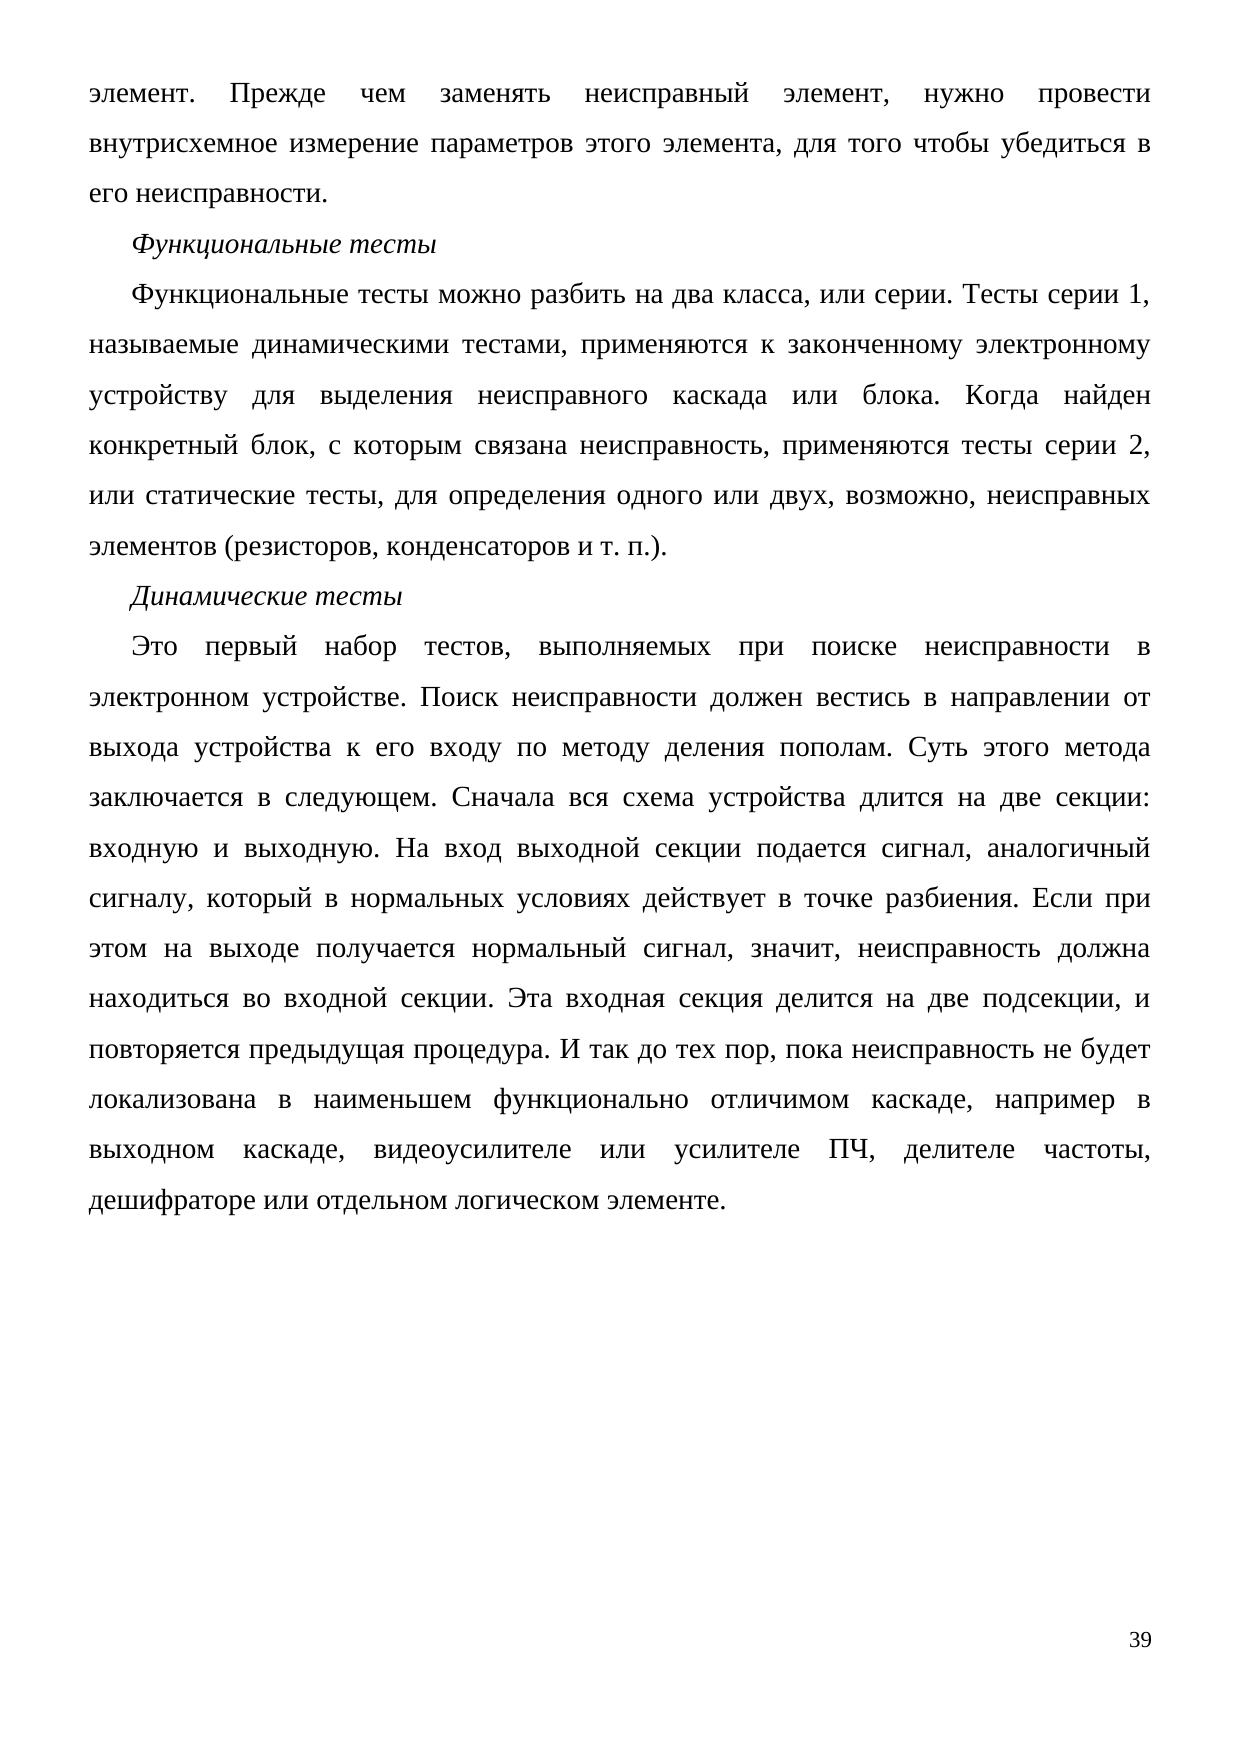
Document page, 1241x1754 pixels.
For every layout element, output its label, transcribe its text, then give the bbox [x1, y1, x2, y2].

text Это первый набор тестов, выполняемых при поиске неисправности в электронном устройстве. Поиск неисправности должен вестись в направлении от выхода устройства к его входу по методу деления пополам. Суть этого метода заключается в следующем. Сначала вся схема устройства длится на две секции: входную и выходную. На вход выходной секции подается сигнал, аналогичный сигналу, который в нормальных условиях действует в точке разбиения. Если при этом на выходе получается нормальный сигнал, значит, неисправность должна находиться во входной секции. Эта входная секция делится на две подсекции, и повторяется предыдущая процедура. И так до тех пор, пока неисправность не будет локализована в наименьшем функционально отличимом каскаде, например в выходном каскаде, видеоусилителе или усилителе ПЧ, делителе частоты, дешифраторе или отдельном логическом элементе. [89, 628, 1152, 1215]
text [89, 75, 1152, 209]
text Динамические тесты [89, 578, 1152, 612]
text Функциональные тесты [89, 226, 1152, 259]
text Функциональные тесты можно разбить на два класса, или серии. Тесты серии 1, называемые динамическими тестами, применяются к законченному электронному устройству для выделения неисправного каскада или блока. Когда найден конкретный блок, с которым связана неисправность, применяются тесты серии 2, или статические тесты, для определения одного или двух, возможно, неисправных элементов (резисторов, конденсаторов и т. п.). [89, 276, 1152, 561]
